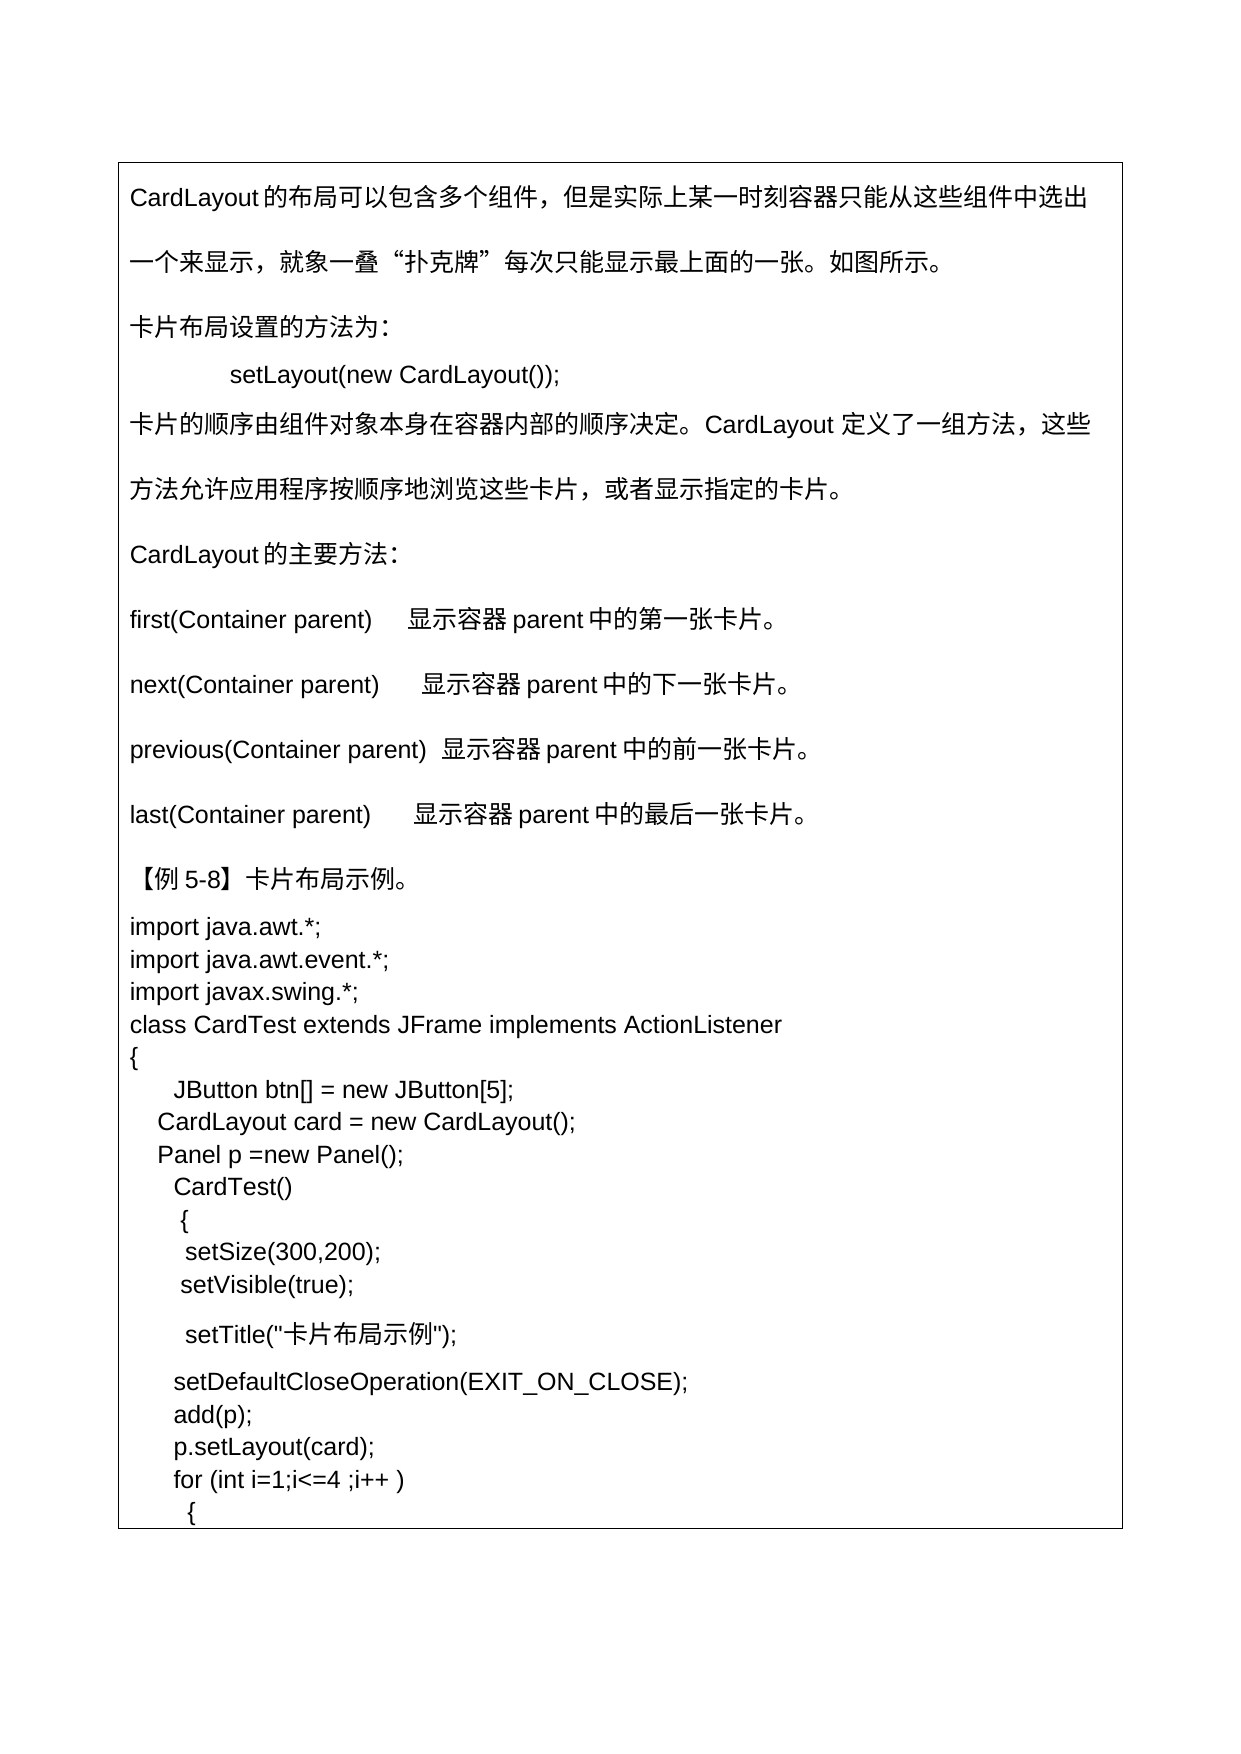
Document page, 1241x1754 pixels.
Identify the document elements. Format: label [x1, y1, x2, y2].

table_cell [119, 163, 1122, 1528]
